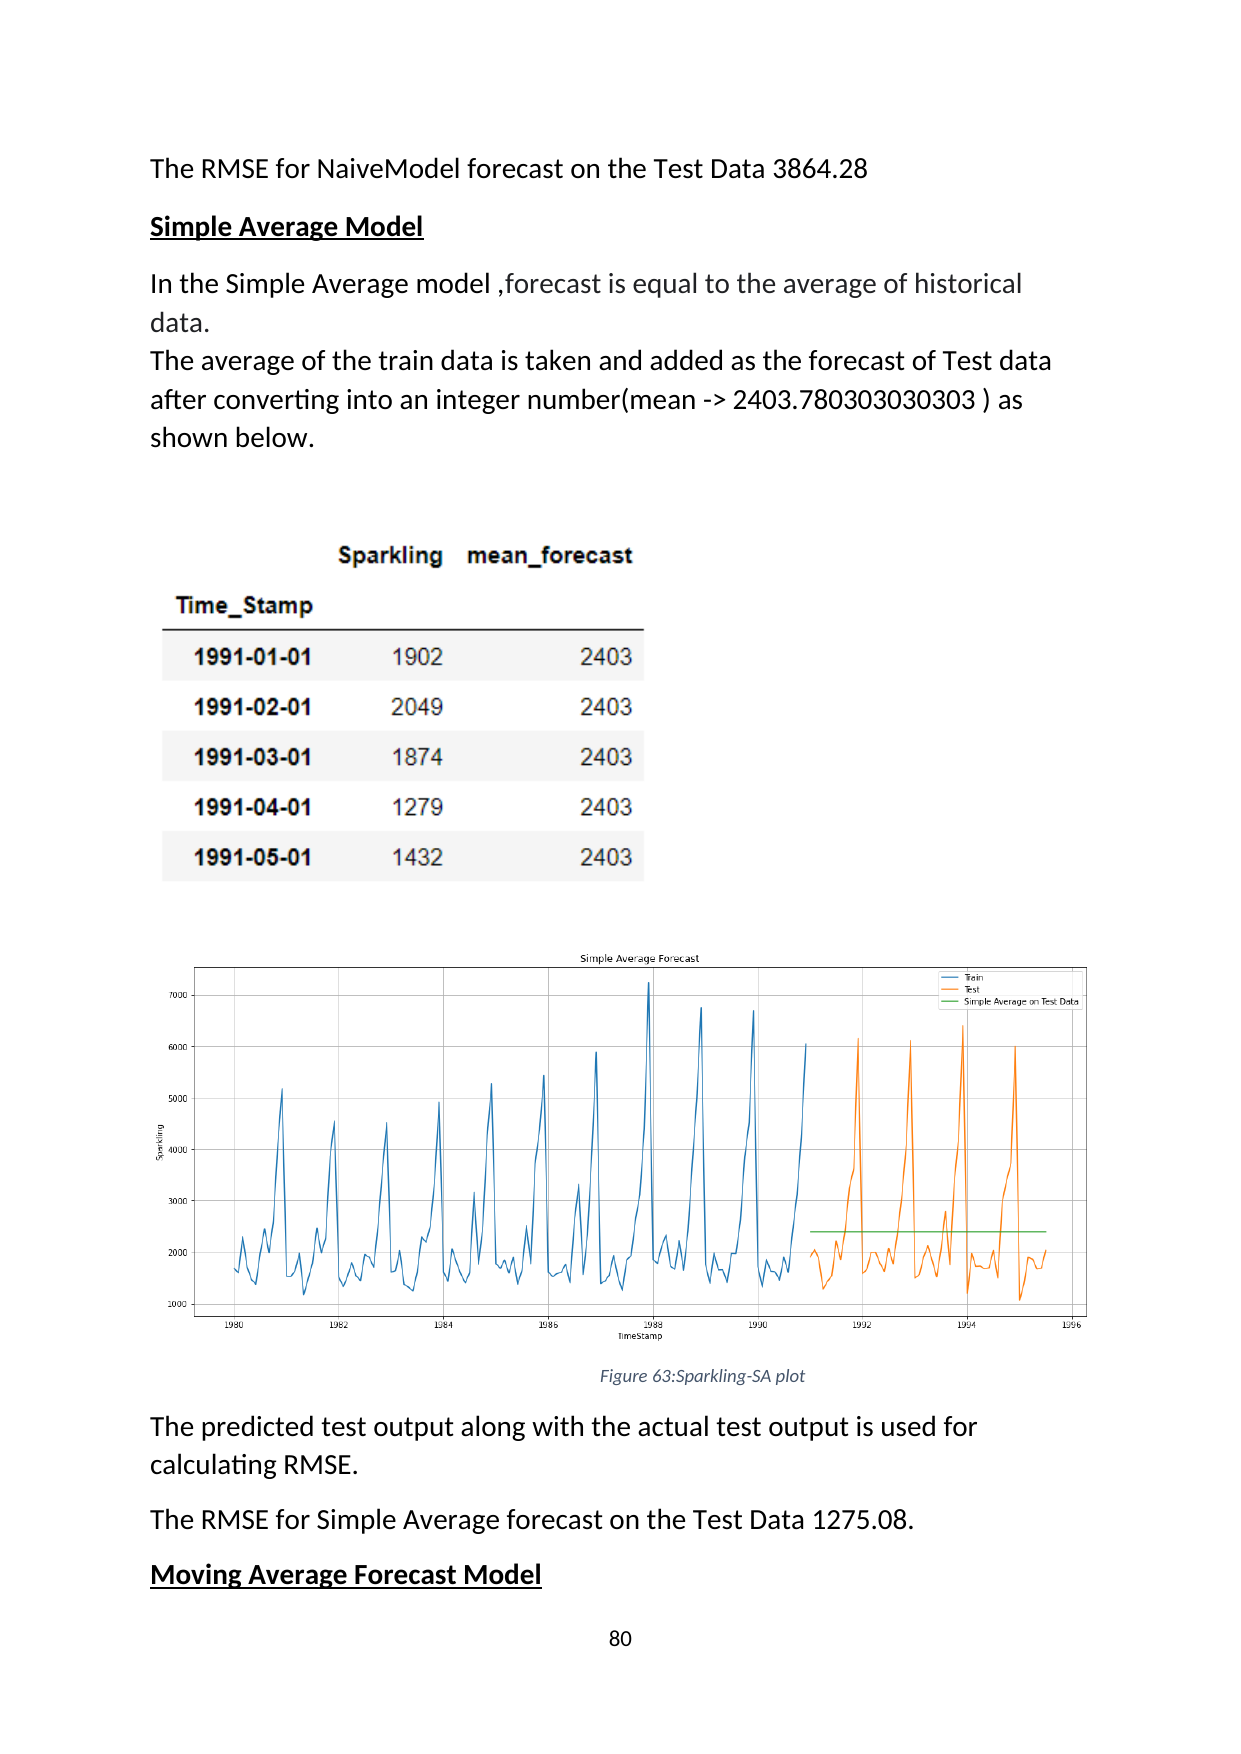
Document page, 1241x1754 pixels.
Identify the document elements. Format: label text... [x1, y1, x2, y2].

picture [150, 948, 1091, 1346]
subtitle The RMSE for NaiveModel forecast on the Test Data 3864.28 [150, 150, 1090, 186]
text Moving Average Forecast Model [150, 1556, 1090, 1592]
subtitle Simple Average Model [150, 208, 1090, 243]
text The RMSE for Simple Average forecast on the Test Data 1275.08. [150, 1501, 1090, 1537]
text The average of the train data is taken and added as the forecast of Test data after converting into an integer number(mean -> 2403.780303030303 ) as shown below. [150, 342, 1090, 455]
text The predicted test output along with the actual test output is used for calculating RMSE. [150, 1408, 1090, 1482]
subtitle In the Simple Average model ,forecast is equal to the average of historical data. [150, 266, 1090, 340]
picture [150, 529, 677, 883]
